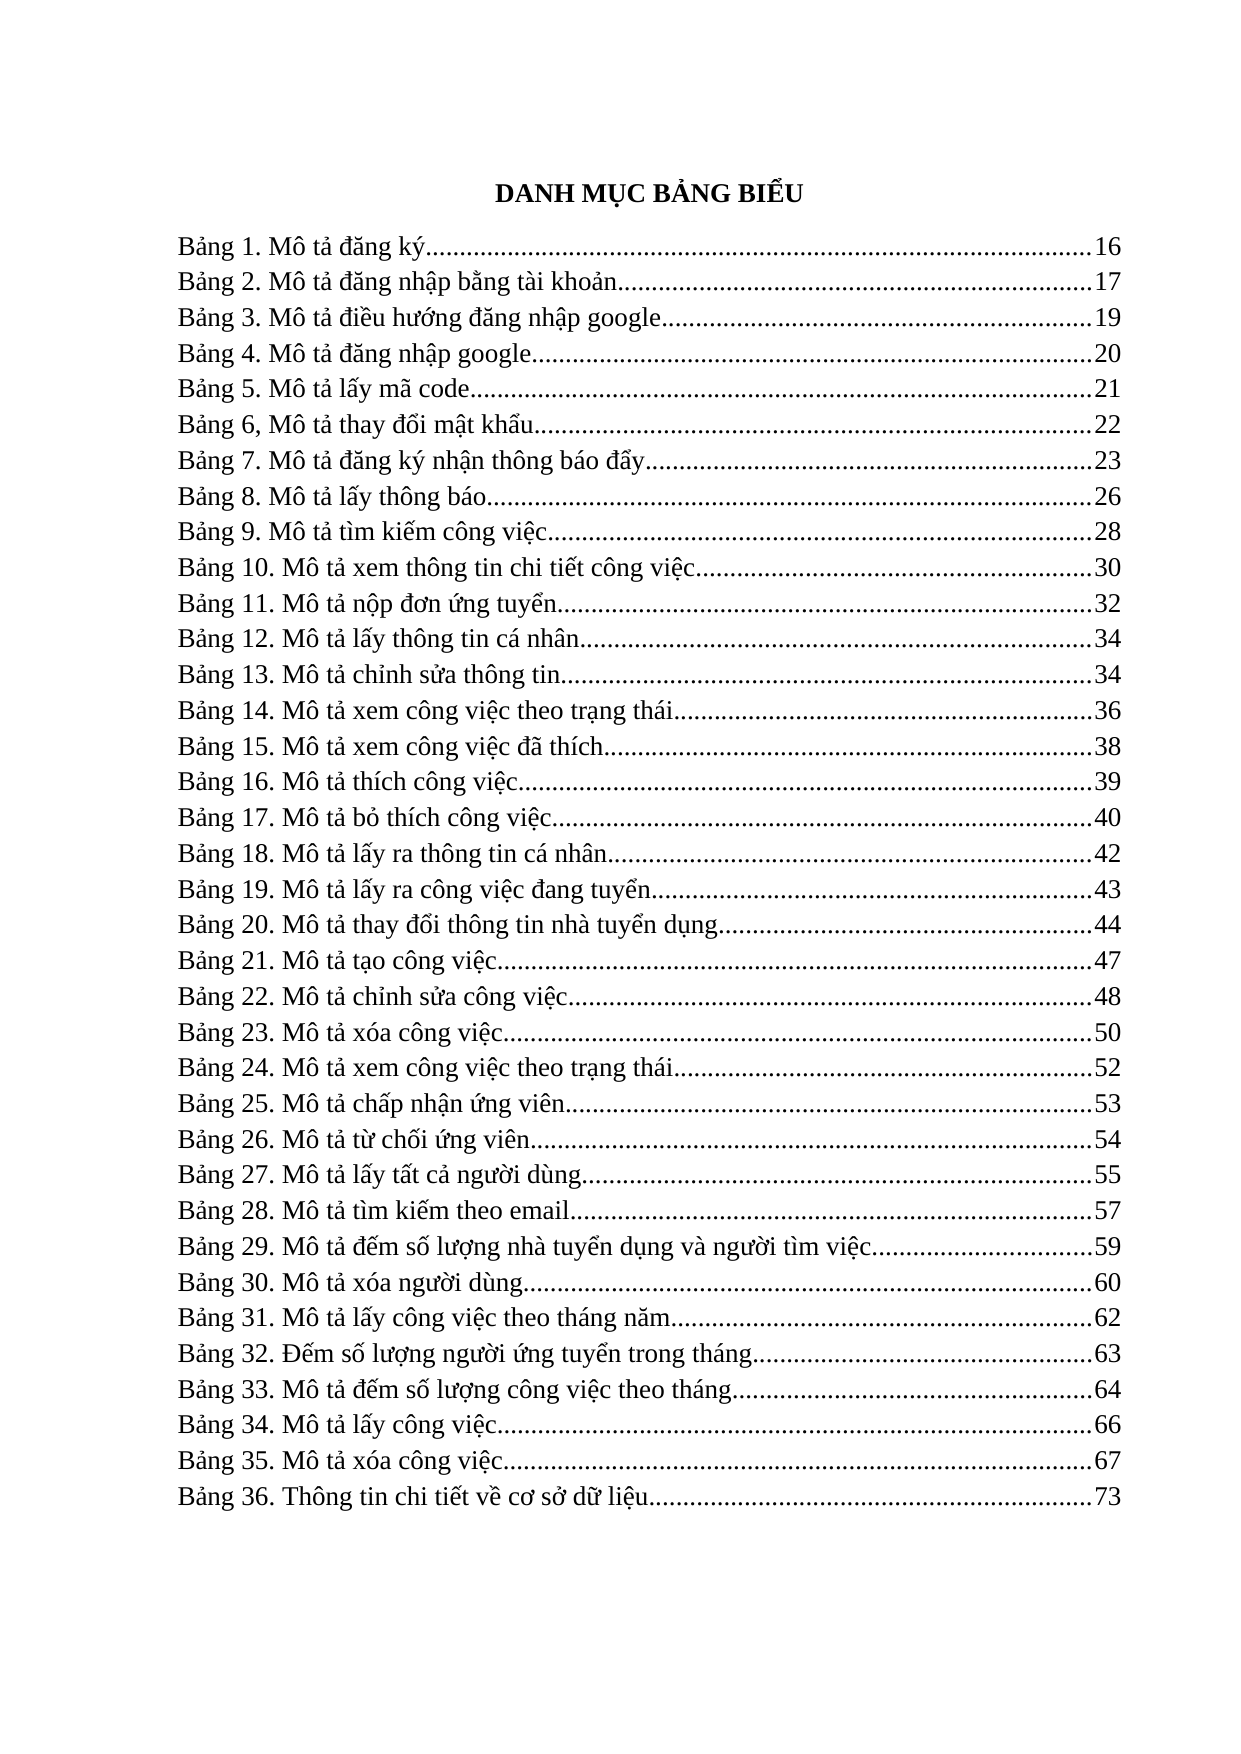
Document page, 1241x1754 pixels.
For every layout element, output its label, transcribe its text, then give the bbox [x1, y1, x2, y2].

text Bảng 3. Mô tả điều hướng đăng nhập google 19 [177, 301, 1122, 332]
text Bảng 13. Mô tả chỉnh sửa thông tin 34 [177, 658, 1122, 689]
text Bảng 23. Mô tả xóa công việc 50 [177, 1016, 1122, 1047]
text Bảng 24. Mô tả xem công việc theo trạng thái 52 [177, 1051, 1122, 1082]
text Bảng 20. Mô tả thay đổi thông tin nhà tuyển dụng 44 [177, 908, 1122, 939]
text Bảng 28. Mô tả tìm kiếm theo email 57 [177, 1194, 1122, 1225]
text Bảng 1. Mô tả đăng ký 16 [177, 229, 1122, 261]
text Bảng 31. Mô tả lấy công việc theo tháng năm 62 [177, 1301, 1122, 1333]
text Bảng 14. Mô tả xem công việc theo trạng thái 36 [177, 694, 1122, 725]
text Bảng 10. Mô tả xem thông tin chi tiết công việc 30 [177, 551, 1122, 582]
text Bảng 7. Mô tả đăng ký nhận thông báo đẩy 23 [177, 444, 1122, 475]
text Bảng 35. Mô tả xóa công việc 67 [177, 1444, 1122, 1476]
text Bảng 4. Mô tả đăng nhập google 20 [177, 337, 1122, 368]
text Bảng 25. Mô tả chấp nhận ứng viên 53 [177, 1087, 1122, 1118]
text Bảng 18. Mô tả lấy ra thông tin cá nhân 42 [177, 837, 1122, 868]
text Bảng 16. Mô tả thích công việc 39 [177, 766, 1122, 797]
text Bảng 21. Mô tả tạo công việc 47 [177, 944, 1122, 975]
text Bảng 8. Mô tả lấy thông báo 26 [177, 480, 1122, 511]
text DANH MỤC BẢNG BIỂU [177, 177, 1122, 208]
text Bảng 5. Mô tả lấy mã code 21 [177, 372, 1122, 404]
text Bảng 19. Mô tả lấy ra công việc đang tuyển 43 [177, 873, 1122, 904]
text Bảng 30. Mô tả xóa người dùng 60 [177, 1266, 1122, 1297]
text Bảng 17. Mô tả bỏ thích công việc 40 [177, 801, 1122, 832]
text Bảng 26. Mô tả từ chối ứng viên 54 [177, 1123, 1122, 1154]
text Bảng 33. Mô tả đếm số lượng công việc theo tháng 64 [177, 1373, 1122, 1404]
text Bảng 11. Mô tả nộp đơn ứng tuyển 32 [177, 587, 1122, 618]
text Bảng 9. Mô tả tìm kiếm công việc 28 [177, 515, 1122, 547]
text Bảng 29. Mô tả đếm số lượng nhà tuyển dụng và người tìm việc 59 [177, 1230, 1122, 1261]
text Bảng 27. Mô tả lấy tất cả người dùng 55 [177, 1158, 1122, 1190]
text Bảng 22. Mô tả chỉnh sửa công việc 48 [177, 980, 1122, 1011]
text Bảng 2. Mô tả đăng nhập bằng tài khoản 17 [177, 265, 1122, 296]
text Bảng 6, Mô tả thay đổi mật khẩu 22 [177, 408, 1122, 439]
text Bảng 34. Mô tả lấy công việc 66 [177, 1409, 1122, 1440]
text Bảng 36. Thông tin chi tiết về cơ sở dữ liệu 73 [177, 1480, 1122, 1511]
text Bảng 12. Mô tả lấy thông tin cá nhân 34 [177, 623, 1122, 654]
text Bảng 15. Mô tả xem công việc đã thích 38 [177, 730, 1122, 761]
text Bảng 32. Đếm số lượng người ứng tuyển trong tháng 63 [177, 1337, 1122, 1368]
